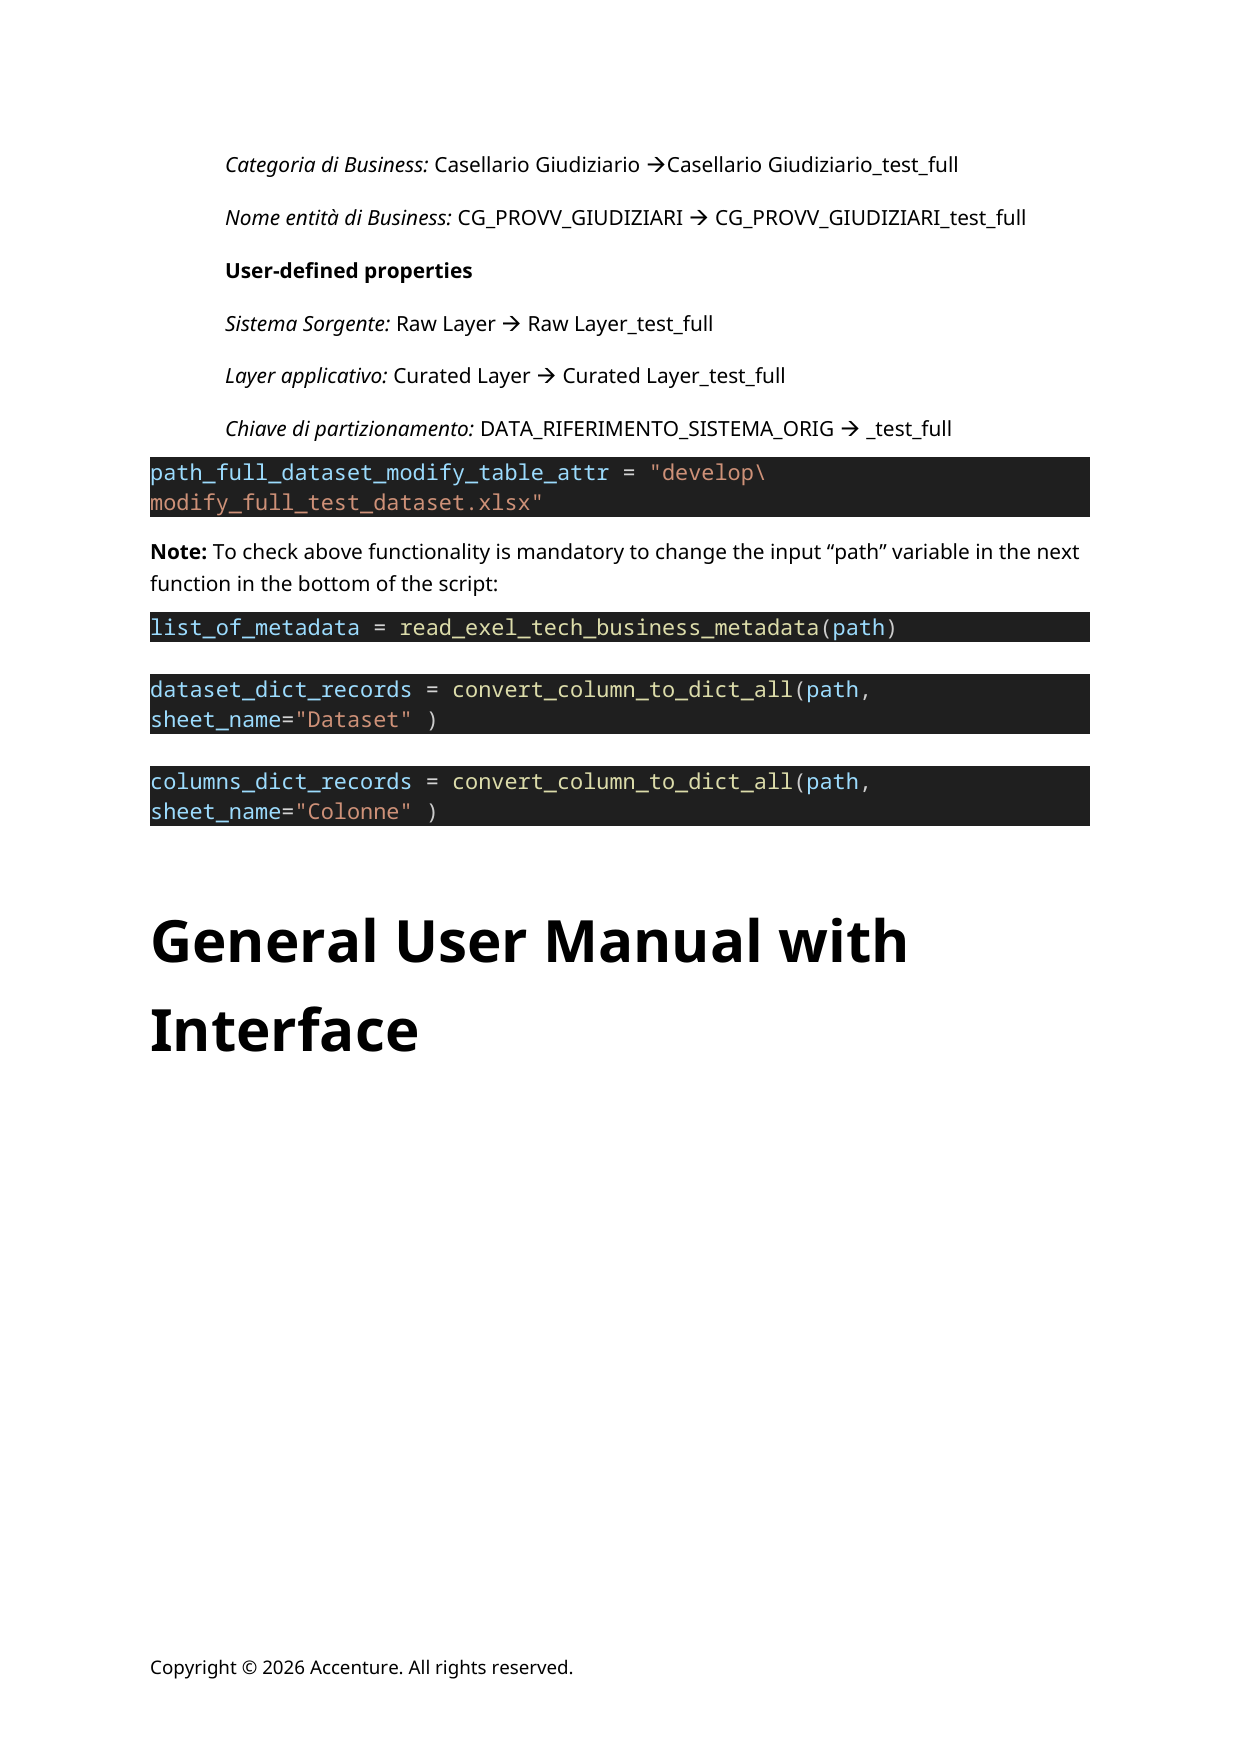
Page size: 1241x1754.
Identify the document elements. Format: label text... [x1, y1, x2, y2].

text Chiave di partizionamento: DATA_RIFERIMENTO_SISTEMA_ORIG _test_full [225, 414, 1090, 443]
text Layer applicativo: Curated Layer Curated Layer_test_full [225, 362, 1090, 390]
text Sistema Sorgente: Raw Layer Raw Layer_test_full [225, 309, 1090, 337]
text Note: To check above functionality is mandatory to change the input “path” variable in the next function in the bottom of the script: [150, 537, 1090, 598]
text dataset_dict_records = convert_column_to_dict_all(path, sheet_name="Dataset" ) [150, 674, 1090, 734]
text User-defined properties [225, 256, 1090, 284]
text General User Manual with Interface [150, 899, 1090, 1069]
text Categoria di Business: Casellario Giudiziario Casellario Giudiziario_test_full [225, 150, 1090, 178]
text path_full_dataset_modify_table_attr = "develop\modify_full_test_dataset.xlsx" [150, 457, 1090, 517]
text Nome entità di Business: CG_PROVV_GIUDIZIARI CG_PROVV_GIUDIZIARI_test_full [225, 203, 1090, 231]
text columns_dict_records = convert_column_to_dict_all(path, sheet_name="Colonne" ) [150, 766, 1090, 826]
text list_of_metadata = read_exel_tech_business_metadata(path) [150, 612, 1090, 642]
